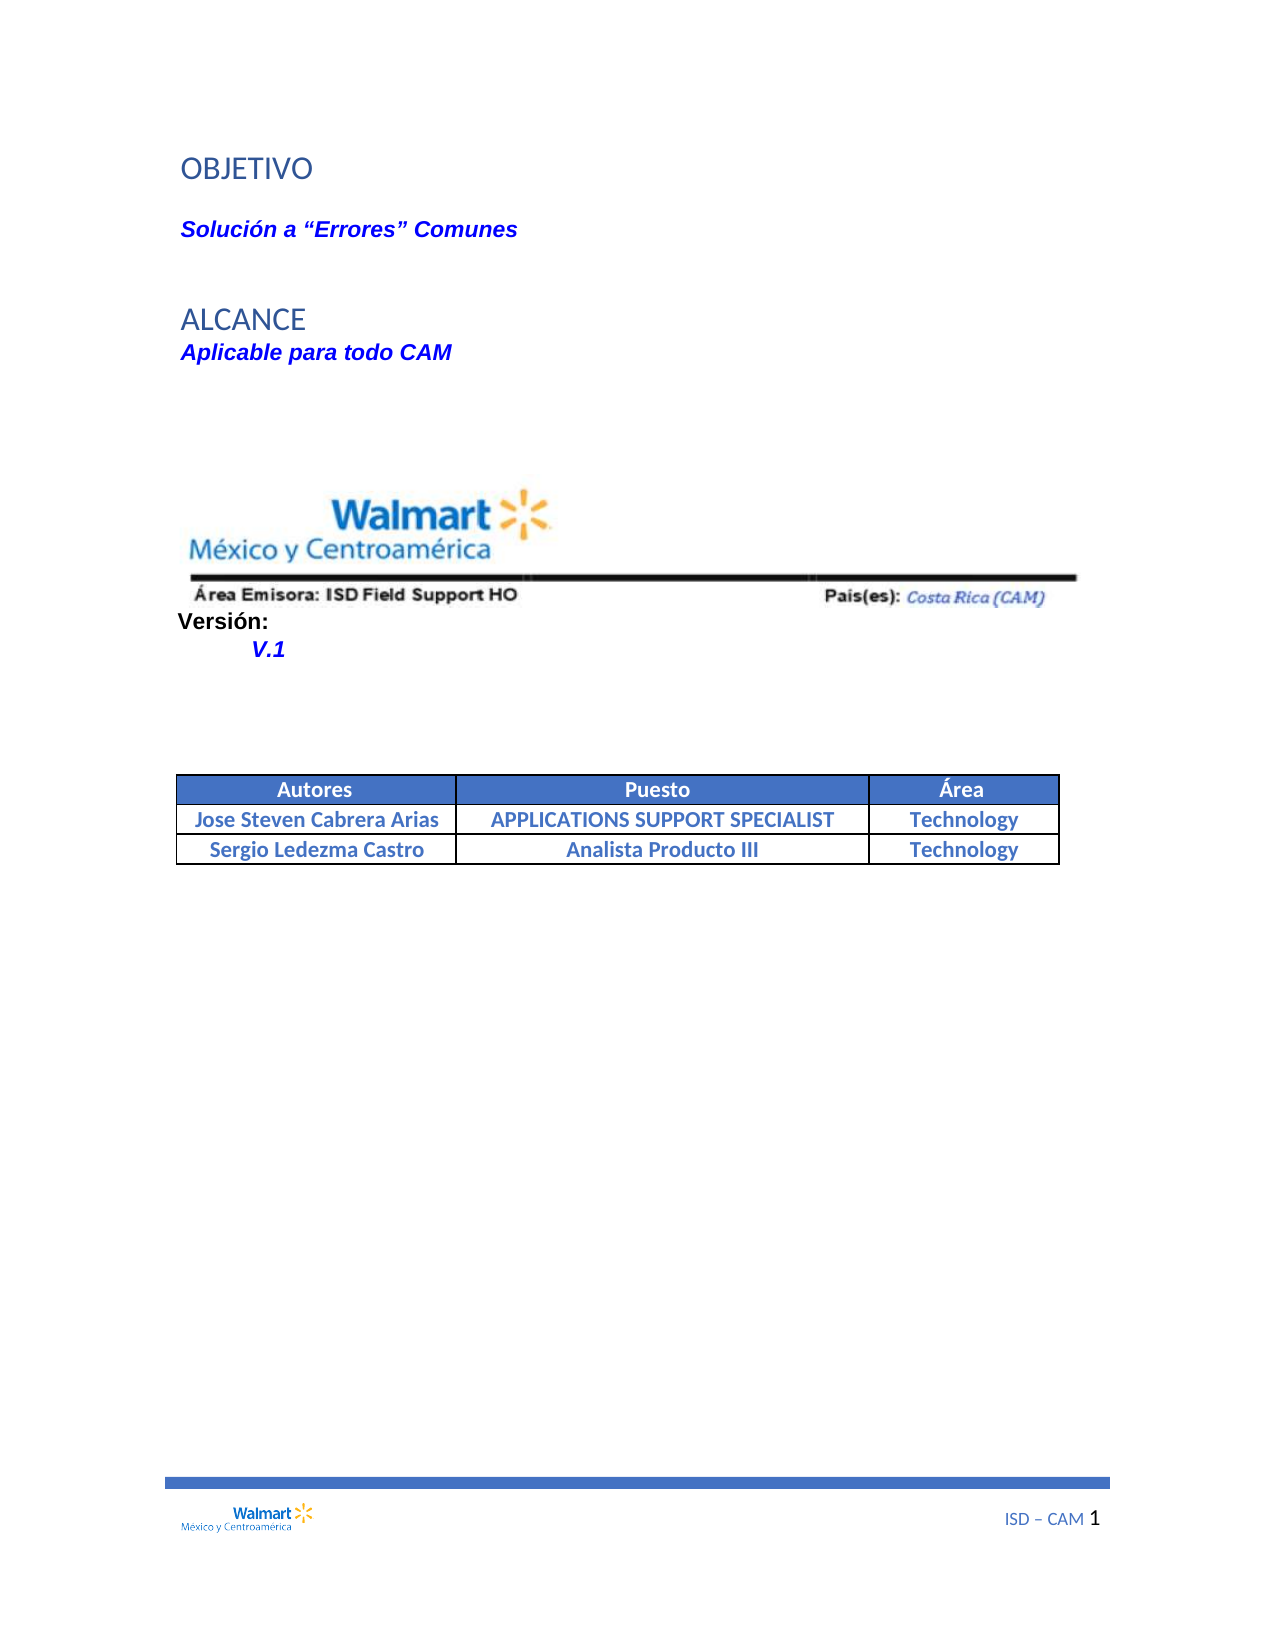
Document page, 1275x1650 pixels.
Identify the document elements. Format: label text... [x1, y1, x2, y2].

picture [181, 1503, 314, 1533]
table_cell Jose Steven Cabrera Arias [177, 805, 455, 833]
table_cell Technology [870, 805, 1058, 833]
table_header Autores [177, 776, 455, 804]
table_header Área [870, 776, 1058, 804]
table_cell Analista Producto III [457, 835, 868, 863]
table_cell Sergio Ledezma Castro [177, 835, 455, 863]
table_cell APPLICATIONS SUPPORT SPECIALIST [457, 805, 868, 833]
table_header Puesto [457, 776, 868, 804]
text Aplicable para todo CAM [180, 339, 1275, 366]
text Solución a “Errores” Comunes [180, 216, 1275, 242]
table_cell Technology [870, 835, 1058, 863]
text V.1 [251, 636, 1275, 662]
subtitle OBJETIVO [180, 147, 1275, 188]
subtitle ALCANCE [180, 298, 1275, 339]
picture [179, 474, 1082, 608]
